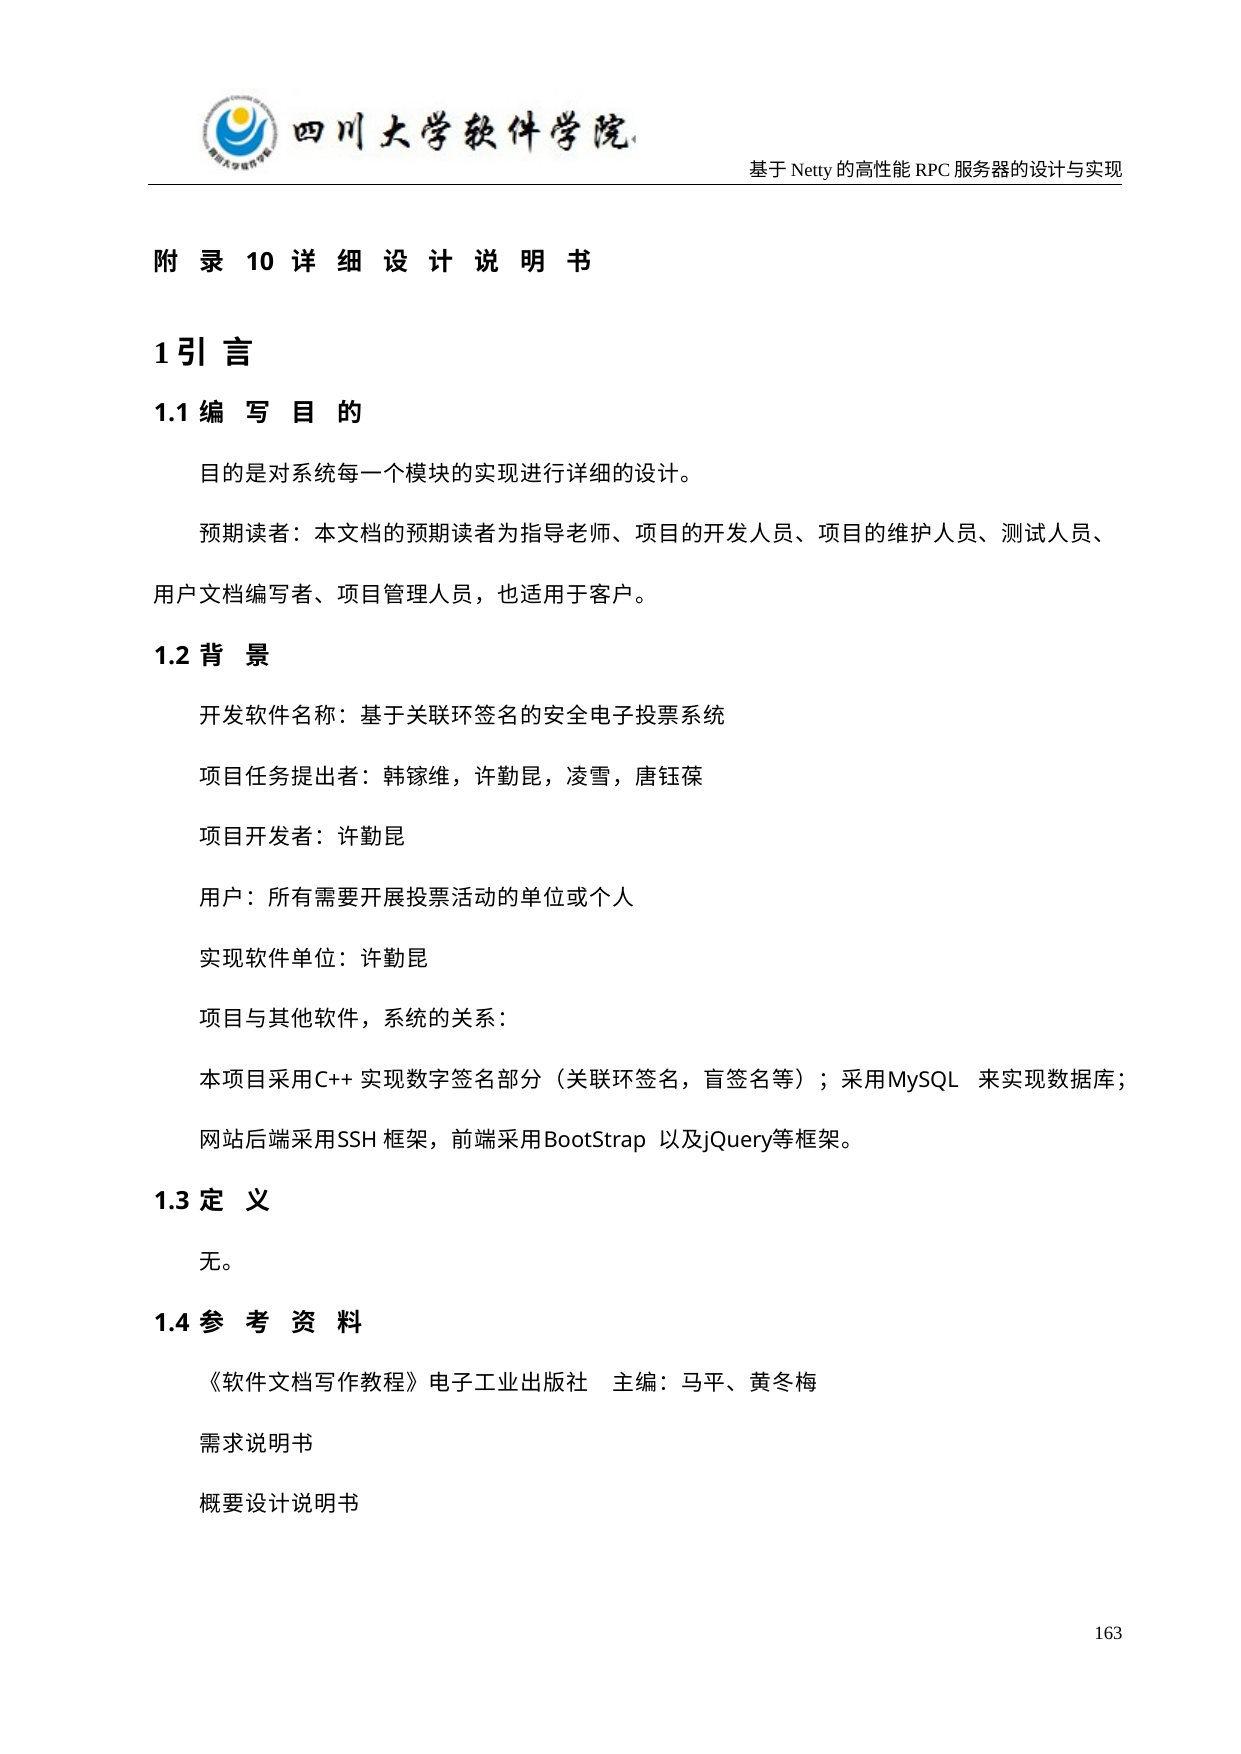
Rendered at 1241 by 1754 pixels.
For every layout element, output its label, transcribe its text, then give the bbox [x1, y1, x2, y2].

text 目的是对系统每一个模块的实现进行详细的设计。 [154, 441, 1116, 502]
text 《软件文档写作教程》电子工业出版社 主编：马平、黄冬梅 [154, 1350, 1116, 1411]
picture [197, 88, 639, 177]
text 用户：所有需要开展投票活动的单位或个人 [154, 865, 1116, 926]
text 实现软件单位：许勤昆 [154, 926, 1116, 987]
text 项目任务提出者：韩镓维，许勤昆，凌雪，唐钰葆 [154, 744, 1116, 805]
text 预期读者：本文档的预期读者为指导老师、项目的开发人员、项目的维护人员、测试人员、用户文档编写者、项目管理人员，也适用于客户。 [154, 502, 1116, 623]
text 项目与其他软件，系统的关系： [154, 987, 1116, 1047]
text 1.1编写目的 [154, 380, 1116, 441]
subtitle 附录10 详细设计说明书 [154, 229, 1116, 289]
text 网站后端采用SSH框架，前端采用BootStrap以及jQuery等框架。 [154, 1108, 1116, 1168]
text 概要设计说明书 [154, 1472, 1116, 1532]
text 开发软件名称：基于关联环签名的安全电子投票系统 [154, 683, 1116, 744]
text 项目开发者：许勤昆 [154, 805, 1116, 865]
text 无。 [154, 1229, 1116, 1290]
text 1.3定义 [154, 1168, 1116, 1229]
text 需求说明书 [154, 1411, 1116, 1472]
subtitle 1引言 [154, 320, 1116, 380]
text 本项目采用C++实现数字签名部分（关联环签名，盲签名等）；采用MySQL来实现数据库； [154, 1047, 1116, 1108]
text 1.4参考资料 [154, 1290, 1116, 1350]
text 1.2背景 [154, 623, 1116, 683]
